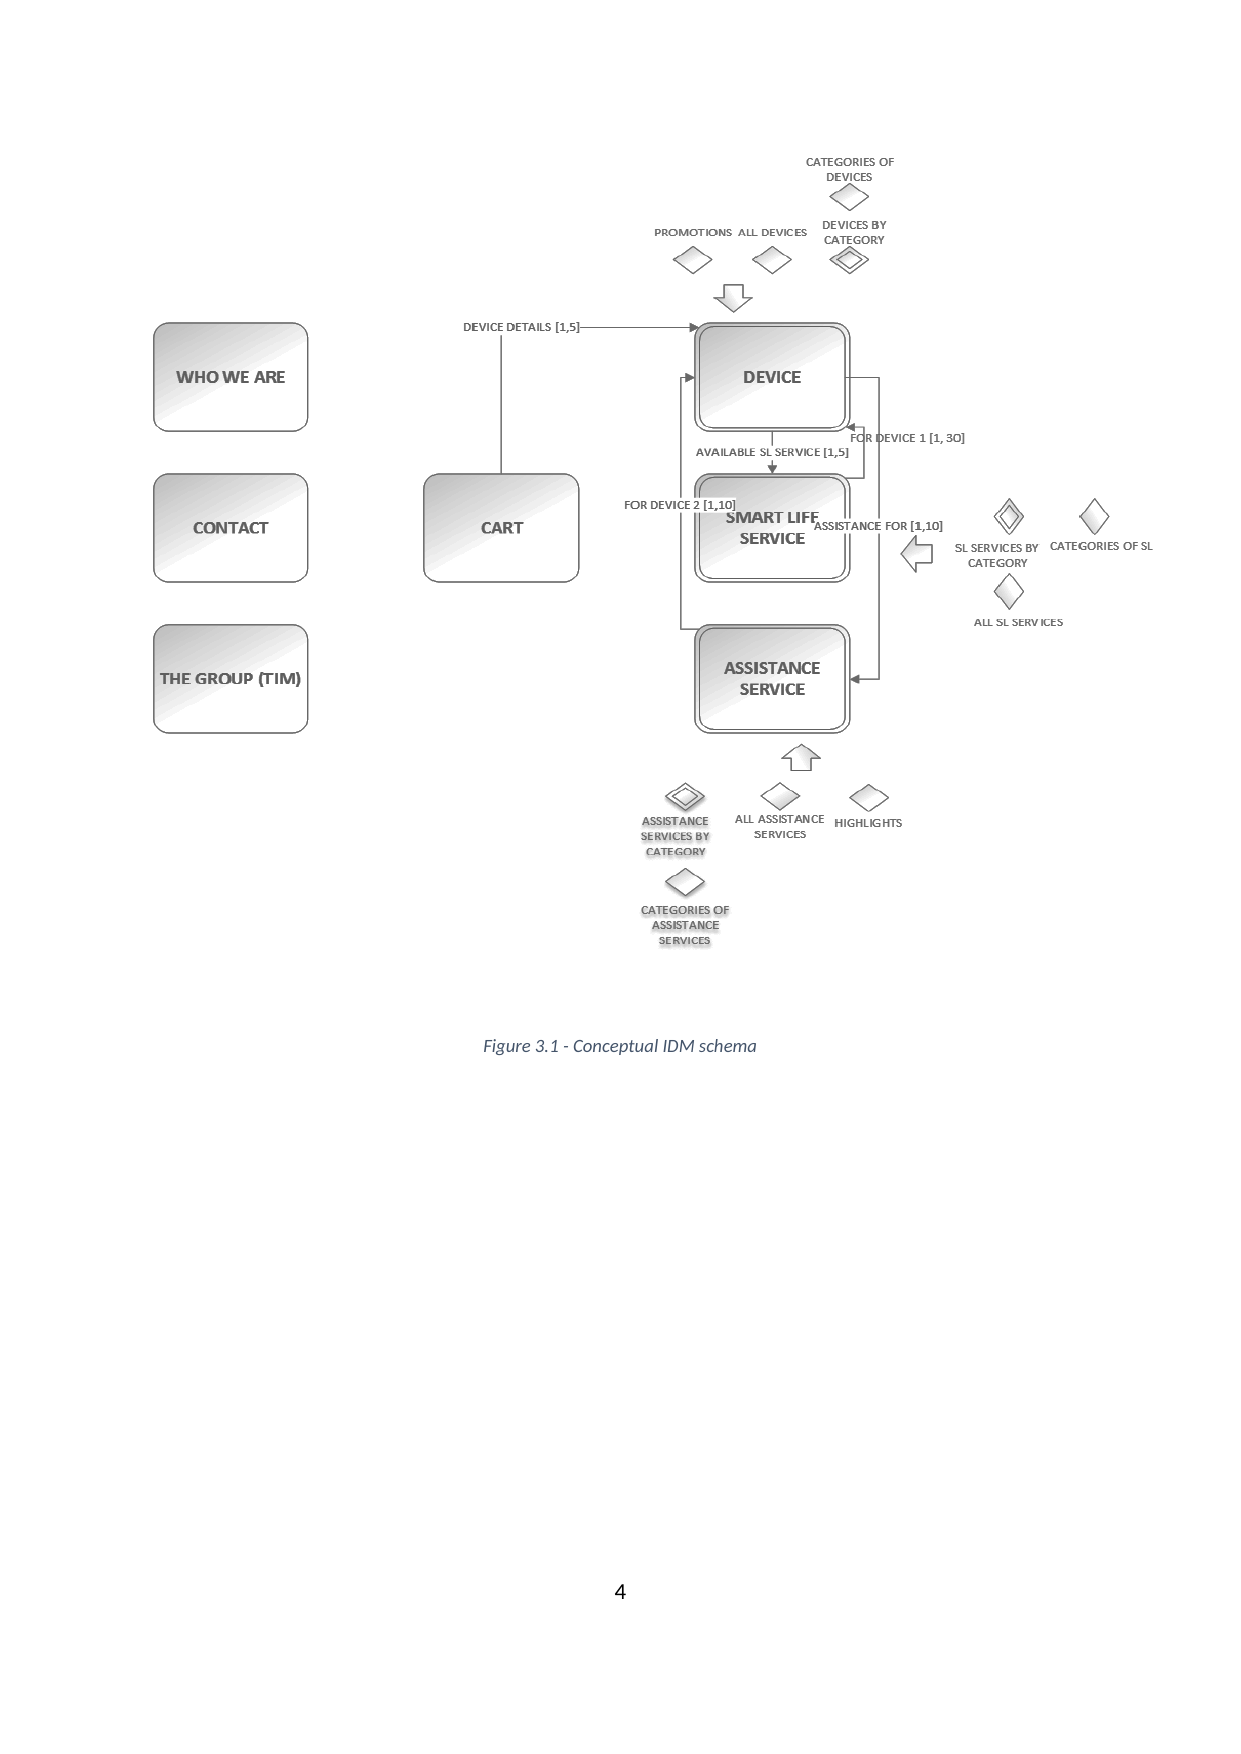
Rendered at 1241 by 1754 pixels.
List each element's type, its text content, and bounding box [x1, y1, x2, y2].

picture [150, 150, 1161, 961]
text Figure 3.1 - Conceptual IDM schema [150, 1035, 1090, 1058]
